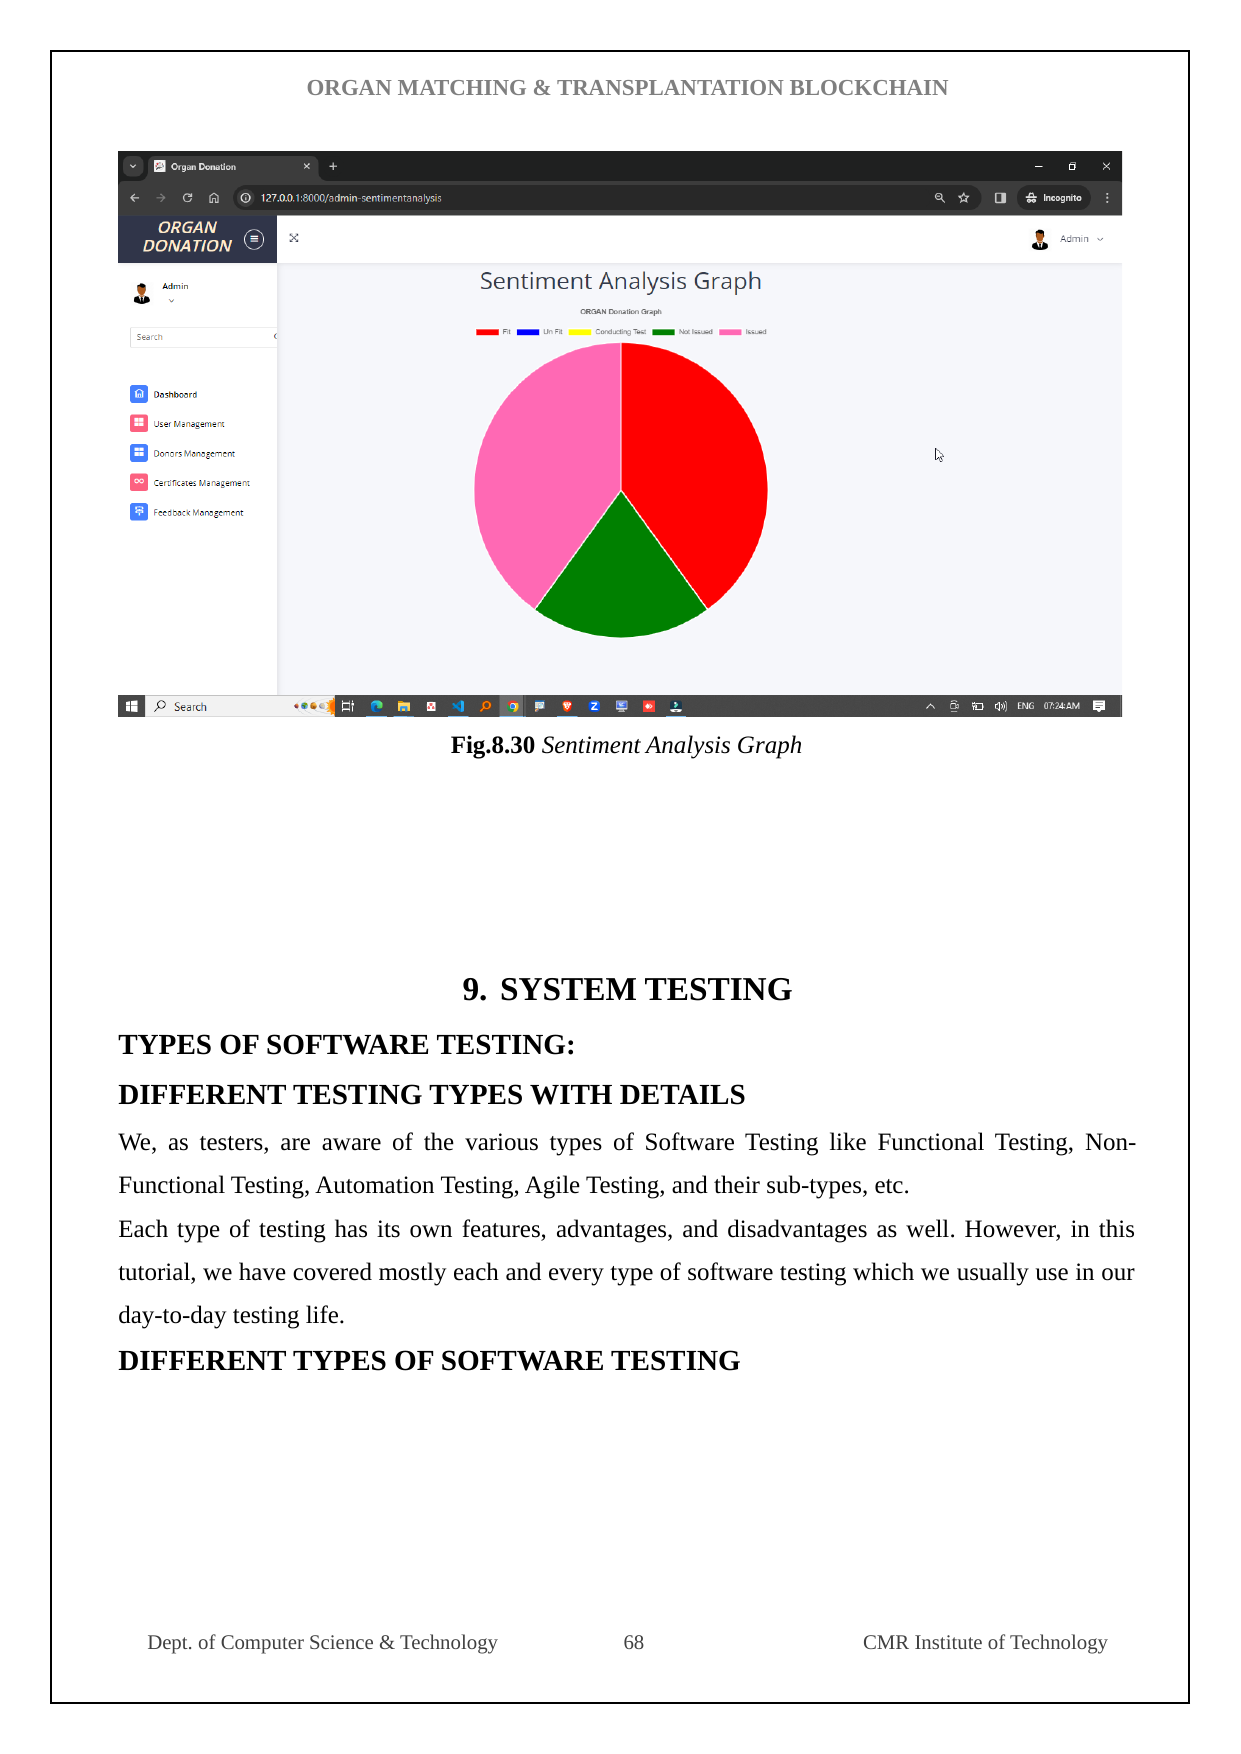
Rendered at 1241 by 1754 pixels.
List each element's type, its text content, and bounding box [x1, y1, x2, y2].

text Fig.8.30 Sentiment Analysis Graph [118, 730, 1137, 759]
text DIFFERENT TYPES OF SOFTWARE TESTING [118, 1343, 1137, 1377]
text We, as testers, are aware of the various types of Software Testing like Functional Testing, Non-Functional Testing, Automation Testing, Agile Testing, and their sub-types, etc. [118, 1127, 1137, 1199]
picture [118, 151, 1123, 717]
text DIFFERENT TESTING TYPES WITH DETAILS [118, 1077, 1137, 1111]
text Each type of testing has its own features, advantages, and disadvantages as well. However, in this tutorial, we have covered mostly each and every type of software testing which we usually use in our day-to-day testing life. [118, 1214, 1137, 1329]
list SYSTEM TESTING [118, 969, 1137, 1008]
text TYPES OF SOFTWARE TESTING: [118, 1027, 1137, 1060]
